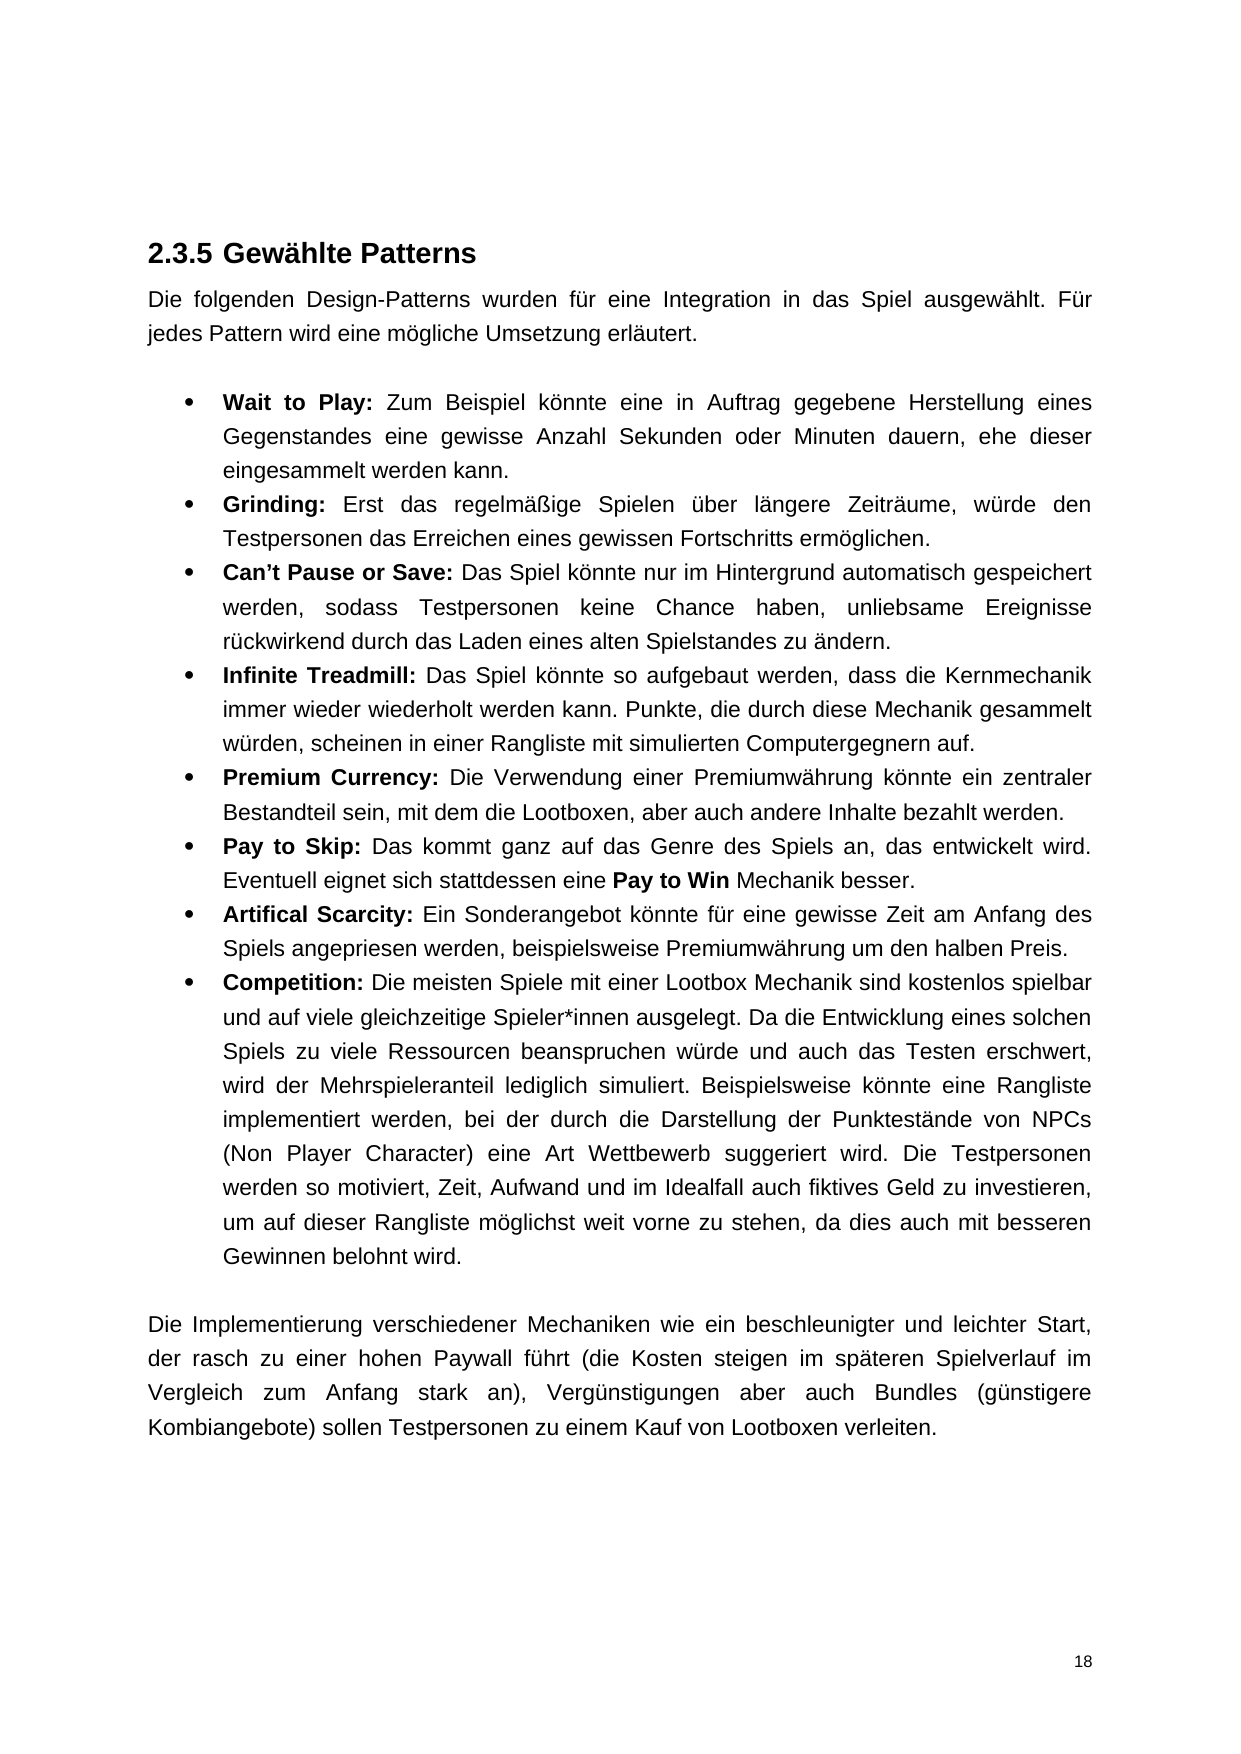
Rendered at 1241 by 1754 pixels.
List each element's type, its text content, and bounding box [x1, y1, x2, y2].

text Die Implementierung verschiedener Mechaniken wie ein beschleunigter und leichter Start, der rasch zu einer hohen Paywall führt (die Kosten steigen im späteren Spielverlauf im Vergleich zum Anfang stark an), Vergünstigungen aber auch Bundles (günstigere Kombiangebote) sollen Testpersonen zu einem Kauf von Lootboxen verleiten. [148, 1311, 1092, 1440]
list Premium Currency: Die Verwendung einer Premiumwährung könnte ein zentraler Bestandteil sein, mit dem die Lootboxen, aber auch andere Inhalte bezahlt werden. [185, 764, 1092, 825]
list Artifical Scarcity: Ein Sonderangebot könnte für eine gewisse Zeit am Anfang des Spiels angepriesen werden, beispielsweise Premiumwährung um den halben Preis. [185, 901, 1092, 962]
list Wait to Play: Zum Beispiel könnte eine in Auftrag gegebene Herstellung eines Gegenstandes eine gewisse Anzahl Sekunden oder Minuten dauern, ehe dieser eingesammelt werden kann. [185, 388, 1092, 483]
list Can’t Pause or Save: Das Spiel könnte nur im Hintergrund automatisch gespeichert werden, sodass Testpersonen keine Chance haben, unliebsame Ereignisse rückwirkend durch das Laden eines alten Spielstandes zu ändern. [185, 559, 1092, 654]
list Pay to Skip: Das kommt ganz auf das Genre des Spiels an, das entwickelt wird. Eventuell eignet sich stattdessen eine Pay to Win Mechanik besser. [185, 833, 1092, 893]
text Die folgenden Design-Patterns wurden für eine Integration in das Spiel ausgewählt. Für jedes Pattern wird eine mögliche Umsetzung erläutert. [148, 286, 1092, 347]
list Competition: Die meisten Spiele mit einer Lootbox Mechanik sind kostenlos spielbar und auf viele gleichzeitige Spieler*innen ausgelegt. Da die Entwicklung eines solchen Spiels zu viele Ressourcen beanspruchen würde und auch das Testen erschwert, wird der Mehrspieleranteil lediglich simuliert. Beispielsweise könnte eine Rangliste implementiert werden, bei der durch die Darstellung der Punktestände von NPCs (Non Player Character) eine Art Wettbewerb suggeriert wird. Die Testpersonen werden so motiviert, Zeit, Aufwand und im Idealfall auch fiktives Geld zu investieren, um auf dieser Rangliste möglichst weit vorne zu stehen, da dies auch mit besseren Gewinnen belohnt wird. [185, 969, 1092, 1269]
list Grinding: Erst das regelmäßige Spielen über längere Zeiträume, würde den Testpersonen das Erreichen eines gewissen Fortschritts ermöglichen. [185, 491, 1092, 552]
subtitle Gewählte Patterns [148, 236, 1092, 270]
list Infinite Treadmill: Das Spiel könnte so aufgebaut werden, dass die Kernmechanik immer wieder wiederholt werden kann. Punkte, die durch diese Mechanik gesammelt würden, scheinen in einer Rangliste mit simulierten Computergegnern auf. [185, 662, 1092, 757]
